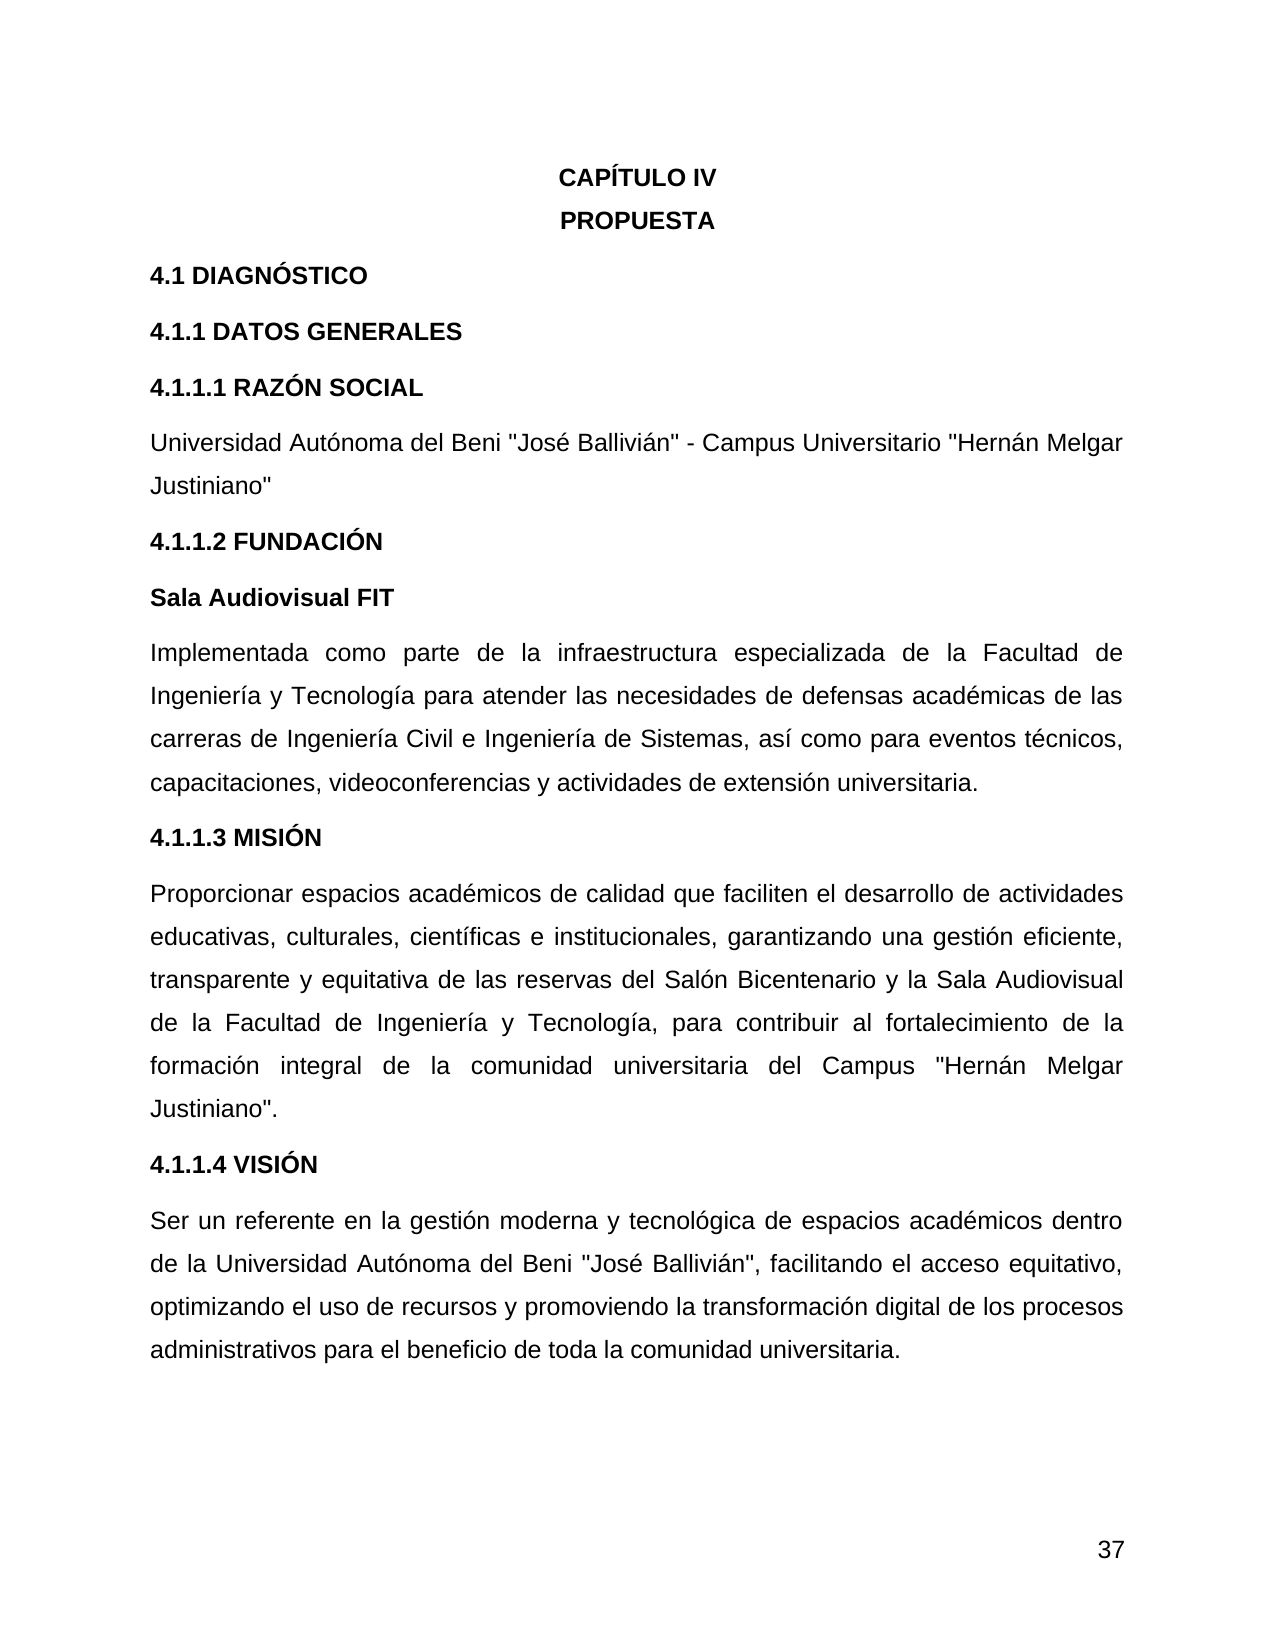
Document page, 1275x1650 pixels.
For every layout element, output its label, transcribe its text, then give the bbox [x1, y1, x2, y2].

subtitle 4.1 DIAGNÓSTICO [150, 261, 1125, 290]
text Implementada como parte de la infraestructura especializada de la Facultad de Ingeniería y Tecnología para atender las necesidades de defensas académicas de las carreras de Ingeniería Civil e Ingeniería de Sistemas, así como para eventos técnicos, capacitaciones, videoconferencias y actividades de extensión universitaria. [150, 638, 1125, 796]
subtitle CAPÍTULO IV [150, 162, 1125, 191]
subtitle 4.1.1 DATOS GENERALES [150, 317, 1125, 346]
subtitle 4.1.1.2 FUNDACIÓN [150, 527, 1125, 556]
text Universidad Autónoma del Beni "José Ballivián" - Campus Universitario "Hernán Melgar Justiniano" [150, 428, 1125, 500]
subtitle 4.1.1.3 MISIÓN [150, 823, 1125, 852]
subtitle 4.1.1.4 VISIÓN [150, 1150, 1125, 1179]
subtitle 4.1.1.1 RAZÓN SOCIAL [150, 372, 1125, 401]
text Ser un referente en la gestión moderna y tecnológica de espacios académicos dentro de la Universidad Autónoma del Beni "José Ballivián", facilitando el acceso equitativo, optimizando el uso de recursos y promoviendo la transformación digital de los procesos administrativos para el beneficio de toda la comunidad universitaria. [150, 1206, 1125, 1364]
subtitle PROPUESTA [150, 206, 1125, 234]
text Sala Audiovisual FIT [150, 582, 1125, 611]
text Proporcionar espacios académicos de calidad que faciliten el desarrollo de actividades educativas, culturales, científicas e institucionales, garantizando una gestión eficiente, transparente y equitativa de las reservas del Salón Bicentenario y la Sala Audiovisual de la Facultad de Ingeniería y Tecnología, para contribuir al fortalecimiento de la formación integral de la comunidad universitaria del Campus "Hernán Melgar Justiniano". [150, 879, 1125, 1123]
